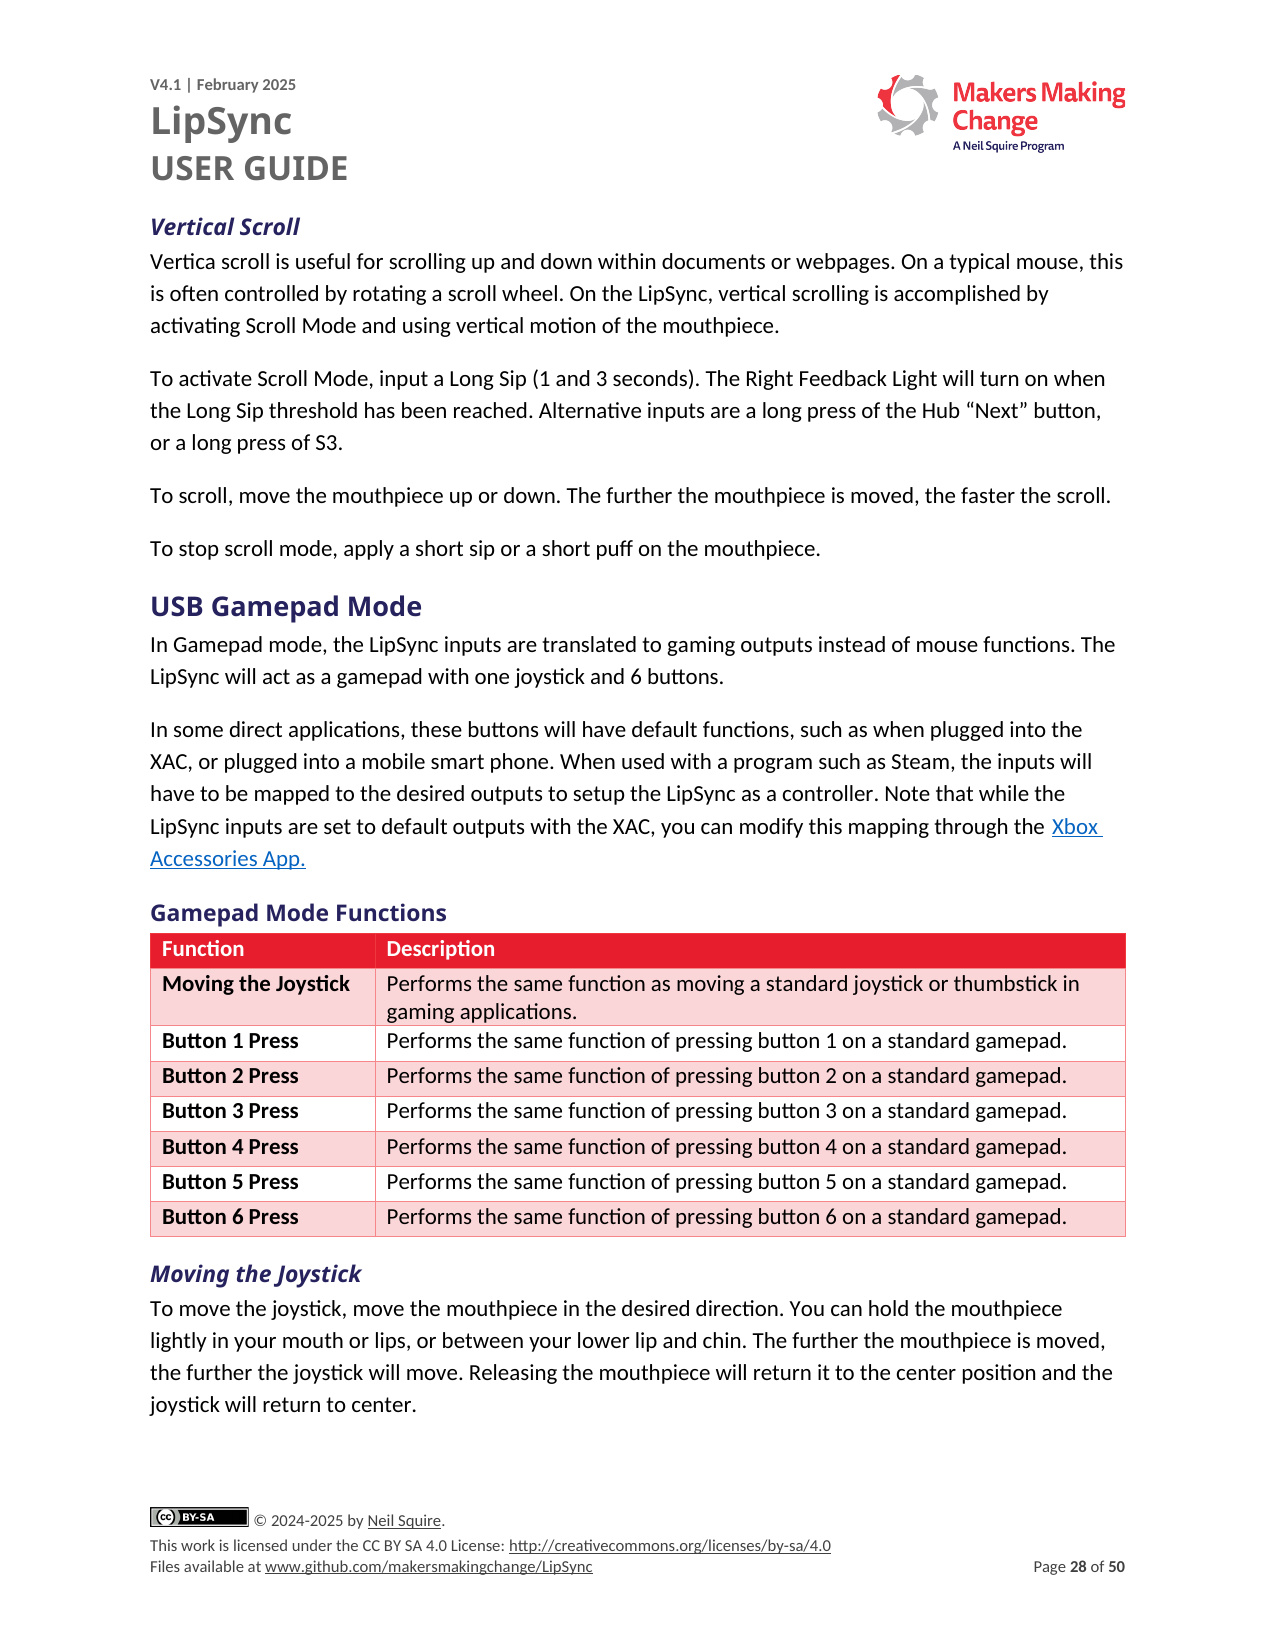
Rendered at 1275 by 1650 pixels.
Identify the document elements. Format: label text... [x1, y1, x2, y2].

text To activate Scroll Mode, input a Long Sip (1 and 3 seconds). The Right Feedback Light will turn on when the Long Sip threshold has been reached. Alternative inputs are a long press of the Hub “Next” button, or a long press of S3. [150, 364, 1125, 457]
table_cell Button 5 Press [151, 1167, 375, 1201]
table_cell Performs the same function of pressing button 6 on a standard gamepad. [376, 1202, 1125, 1236]
text In some direct applications, these buttons will have default functions, such as when plugged into the XAC, or plugged into a mobile smart phone. When used with a program such as Steam, the inputs will have to be mapped to the desired outputs to setup the LipSync as a controller. Note that while the LipSync inputs are set to default outputs with the XAC, you can modify this mapping through the Xbox Accessories App. [150, 715, 1125, 872]
text To move the joystick, move the mouthpiece in the desired direction. You can hold the mouthpiece lightly in your mouth or lips, or between your lower lip and chin. The further the mouthpiece is moved, the further the joystick will move. Releasing the mouthpiece will return it to the center position and the joystick will return to center. [150, 1294, 1125, 1418]
table_cell Performs the same function of pressing button 1 on a standard gamepad. [376, 1026, 1125, 1061]
table_cell Moving the Joystick [151, 969, 375, 1025]
text Vertica scroll is useful for scrolling up and down within documents or webpages. On a typical mouse, this is often controlled by rotating a scroll wheel. On the LipSync, vertical scrolling is accomplished by activating Scroll Mode and using vertical motion of the mouthpiece. [150, 247, 1125, 339]
table_cell Performs the same function of pressing button 3 on a standard gamepad. [376, 1097, 1125, 1131]
table_cell Performs the same function of pressing button 4 on a standard gamepad. [376, 1132, 1125, 1166]
picture [877, 75, 1125, 153]
text In Gamepad mode, the LipSync inputs are translated to gaming outputs instead of mouse functions. The LipSync will act as a gamepad with one joystick and 6 buttons. [150, 630, 1125, 690]
table_header Function [151, 934, 375, 968]
table_cell Button 4 Press [151, 1132, 375, 1166]
table_cell Performs the same function as moving a standard joystick or thumbstick in gaming applications. [376, 969, 1125, 1025]
text To scroll, move the mouthpiece up or down. The further the mouthpiece is moved, the faster the scroll. [150, 482, 1125, 509]
table_cell Performs the same function of pressing button 5 on a standard gamepad. [376, 1167, 1125, 1201]
table_cell Button 2 Press [151, 1062, 375, 1096]
picture [150, 1507, 249, 1527]
subtitle USB Gamepad Mode [150, 588, 1125, 624]
table_header Description [376, 934, 1125, 968]
table_cell Button 6 Press [151, 1202, 375, 1236]
subtitle Moving the Joystick [150, 1258, 1125, 1289]
subtitle Vertical Scroll [150, 211, 1125, 242]
table_cell Button 1 Press [151, 1026, 375, 1061]
table_cell Performs the same function of pressing button 2 on a standard gamepad. [376, 1062, 1125, 1096]
subtitle Gamepad Mode Functions [150, 897, 1125, 928]
table_cell Button 3 Press [151, 1097, 375, 1131]
text To stop scroll mode, apply a short sip or a short puff on the mouthpiece. [150, 534, 1125, 563]
